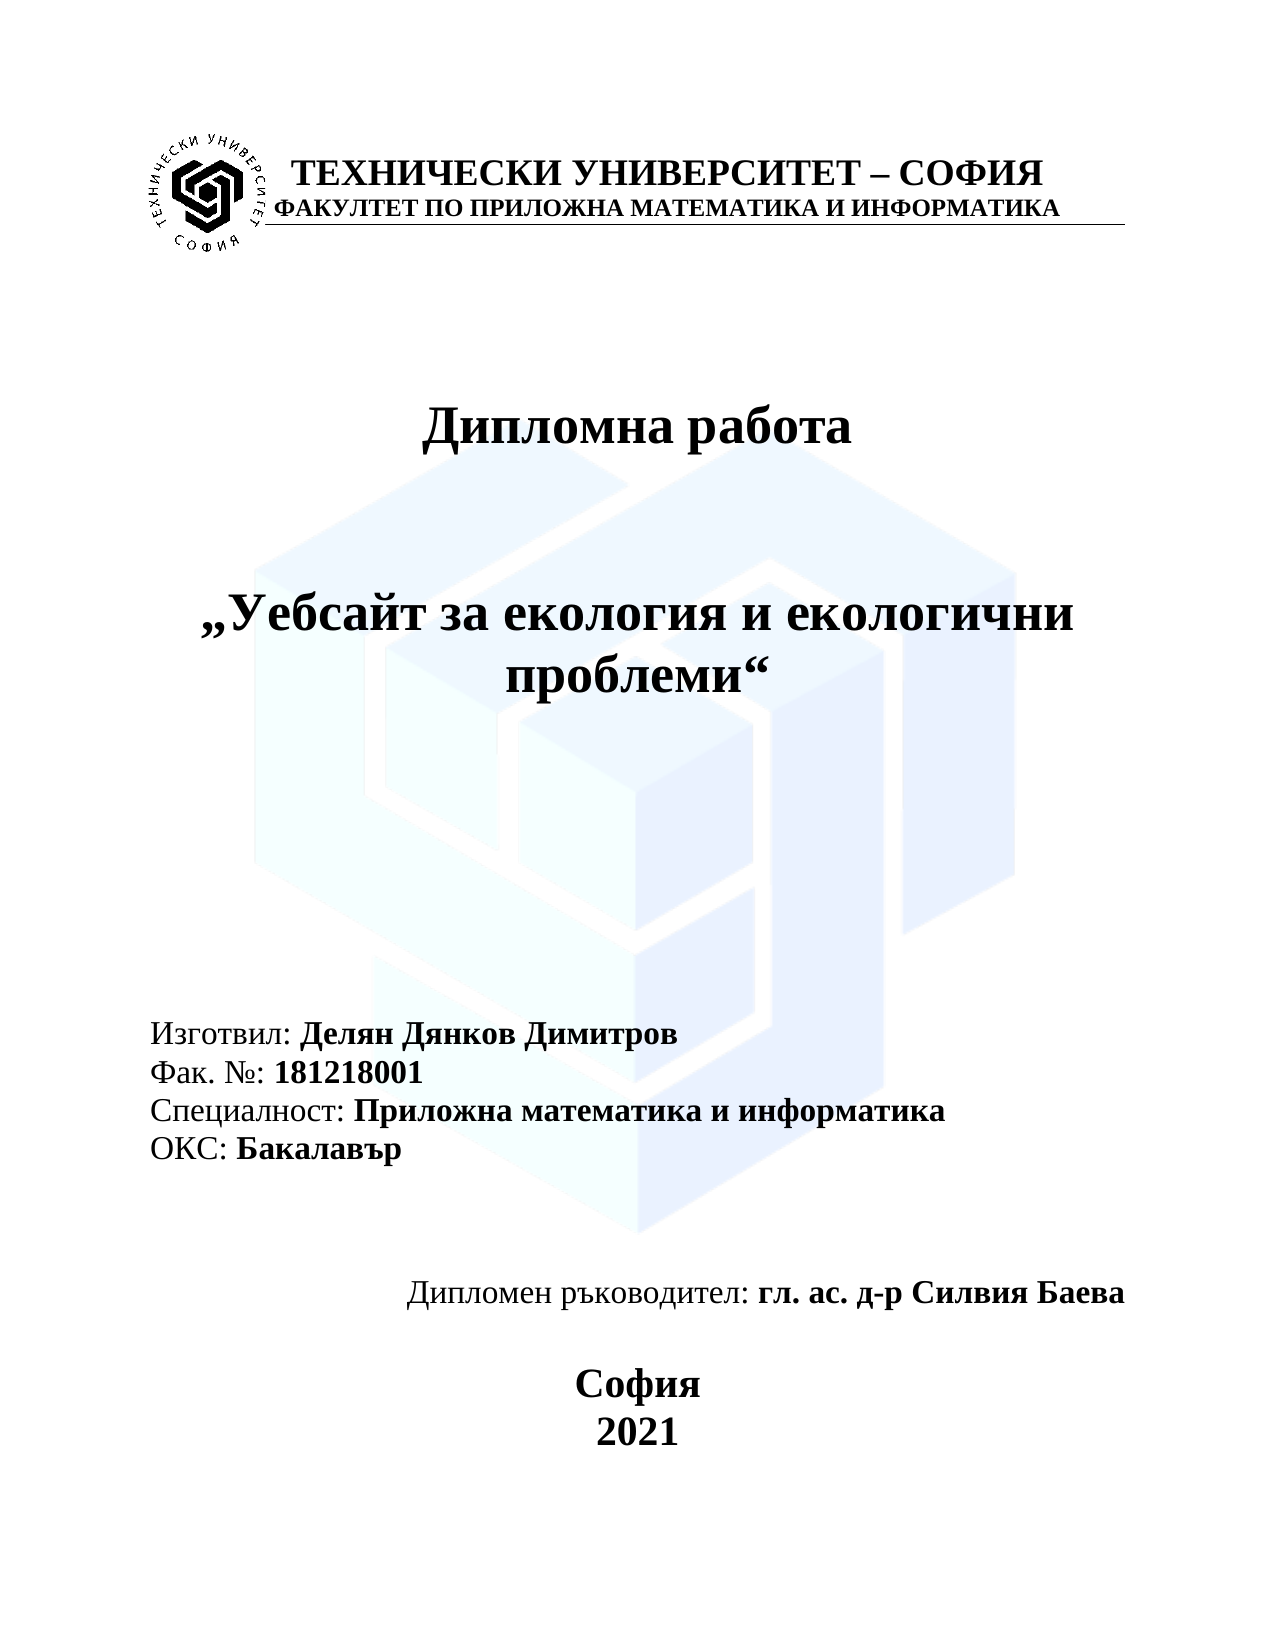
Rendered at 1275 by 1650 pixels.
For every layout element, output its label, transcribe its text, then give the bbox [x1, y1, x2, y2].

text Специалност: Приложна математика и информатика [150, 1090, 1125, 1128]
text Дипломен ръководител: гл. ас. д-р Силвия Баева [150, 1272, 1125, 1311]
text Изготвил: Делян Дянков Димитров [150, 1013, 1125, 1052]
text 2021 [150, 1407, 1125, 1454]
text Фак. №: 181218001 [150, 1052, 1125, 1090]
text Дипломна работа [150, 393, 1125, 455]
text София [150, 1359, 1125, 1407]
text „Уебсайт за екология и екологични проблеми“ [150, 579, 1125, 704]
text ФАКУЛТЕТ ПО ПРИЛОЖНА МАТЕМАТИКА И ИНФОРМАТИКА [266, 193, 1125, 224]
text ОКС: Бакалавър [150, 1128, 1125, 1167]
text ТЕХНИЧЕСКИ УНИВЕРСИТЕТ – СОФИЯ [266, 150, 1125, 193]
